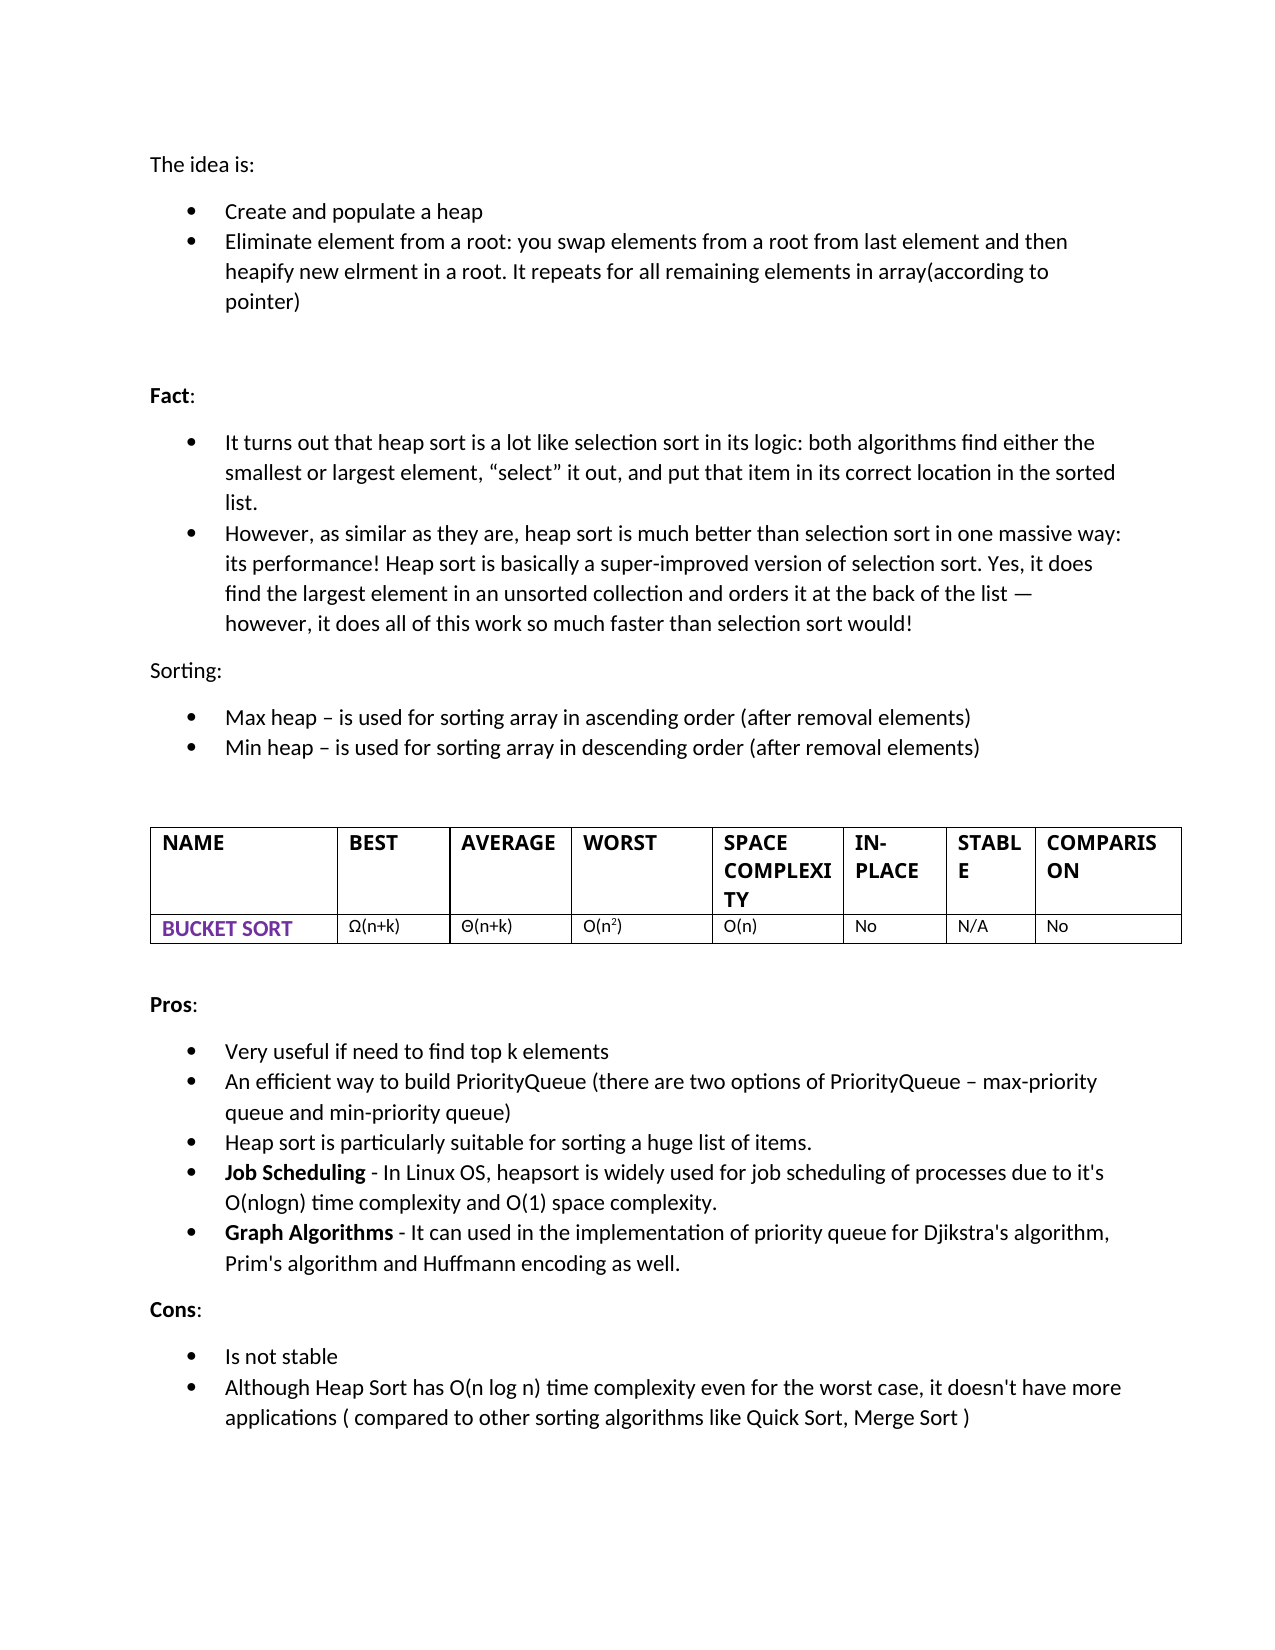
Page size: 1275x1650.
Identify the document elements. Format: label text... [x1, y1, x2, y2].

list Heap sort is particularly suitable for sorting a huge list of items. [187, 1128, 1125, 1156]
list Job Scheduling - In Linux OS, heapsort is widely used for job scheduling of processes due to it's O(nlogn) time complexity and O(1) space complexity. [187, 1158, 1125, 1216]
table_cell BUCKET SORT [151, 915, 337, 942]
list Min heap – is used for sorting array in descending order (after removal elements) [187, 733, 1125, 761]
text Sorting: [150, 656, 1125, 684]
table_cell O(n) [713, 915, 843, 942]
text Pros: [150, 990, 1125, 1018]
table_header STABLE [947, 828, 1035, 913]
list Create and populate a heap [187, 197, 1125, 225]
text The idea is: [150, 150, 1125, 178]
table_cell Θ(n+k) [451, 915, 571, 942]
list Max heap – is used for sorting array in ascending order (after removal elements) [187, 703, 1125, 731]
table_header BEST [338, 828, 449, 913]
list Very useful if need to find top k elements [187, 1037, 1125, 1065]
table_cell Ω(n+k) [338, 915, 449, 942]
table_header COMPARISON [1036, 828, 1181, 913]
list Is not stable [187, 1342, 1125, 1371]
table_header IN-PLACE [844, 828, 946, 913]
table_header AVERAGE [451, 828, 571, 913]
text Cons: [150, 1296, 1125, 1324]
text Fact: [150, 381, 1125, 409]
list Eliminate element from a root: you swap elements from a root from last element and then heapify new elrment in a root. It repeats for all remaining elements in array(according to pointer) [187, 227, 1125, 316]
table_header NAME [151, 828, 337, 913]
list Although Heap Sort has O(n log n) time complexity even for the worst case, it doesn't have more applications ( compared to other sorting algorithms like Quick Sort, Merge Sort ) [187, 1373, 1125, 1431]
table_header WORST [572, 828, 712, 913]
list However, as similar as they are, heap sort is much better than selection sort in one massive way: its performance! Heap sort is basically a super-improved version of selection sort. Yes, it does find the largest element in an unsorted collection and orders it at the back of the list — however, it does all of this work so much faster than selection sort would! [187, 519, 1125, 637]
table_cell No [844, 915, 946, 942]
table_header SPACE COMPLEXITY [713, 828, 843, 913]
list It turns out that heap sort is a lot like selection sort in its logic: both algorithms find either the smallest or largest element, “select” it out, and put that item in its correct location in the sorted list. [187, 428, 1125, 517]
table_cell O(n2) [572, 915, 712, 942]
table_cell No [1036, 915, 1181, 942]
table_cell N/A [947, 915, 1035, 942]
list Graph Algorithms - It can used in the implementation of priority queue for Djikstra's algorithm, Prim's algorithm and Huffmann encoding as well. [187, 1218, 1125, 1277]
list An efficient way to build PriorityQueue (there are two options of PriorityQueue – max-priority queue and min-priority queue) [187, 1067, 1125, 1126]
